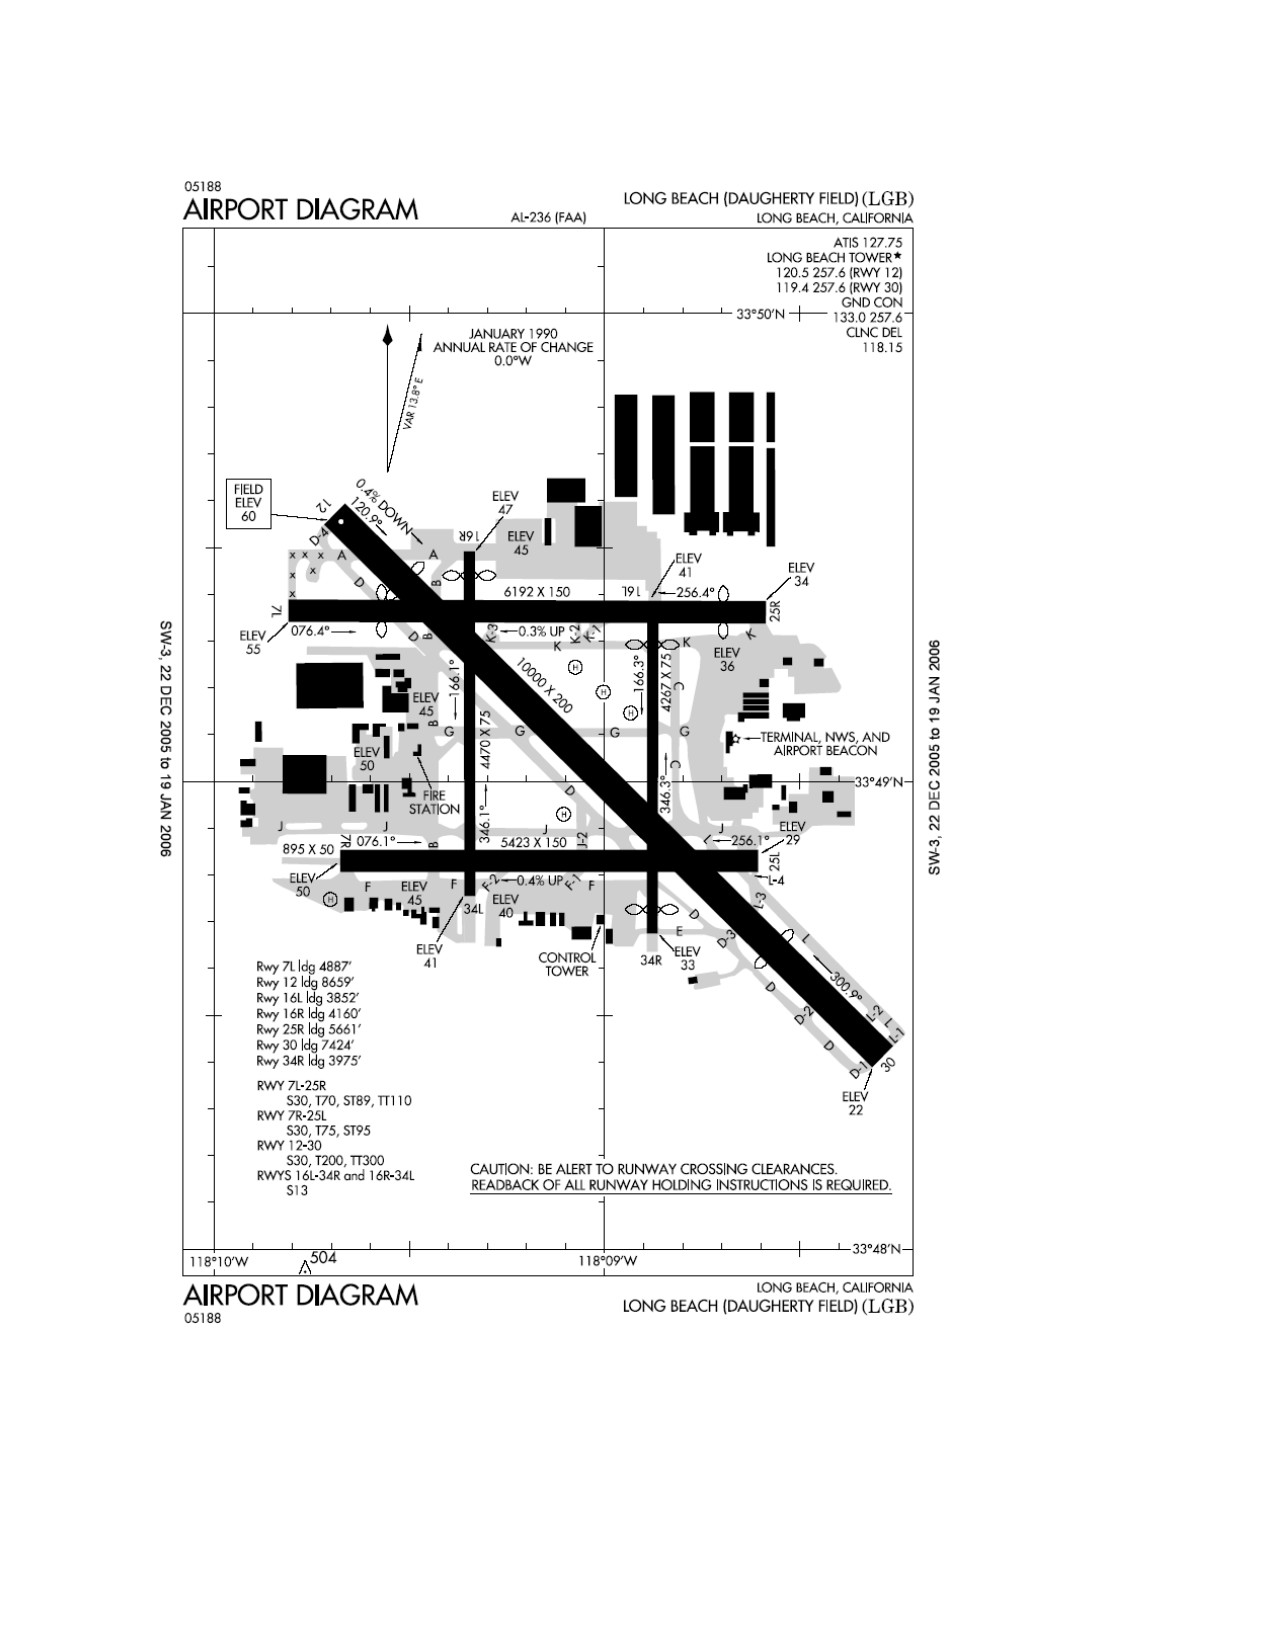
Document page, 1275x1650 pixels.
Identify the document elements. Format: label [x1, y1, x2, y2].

picture [150, 180, 951, 1330]
